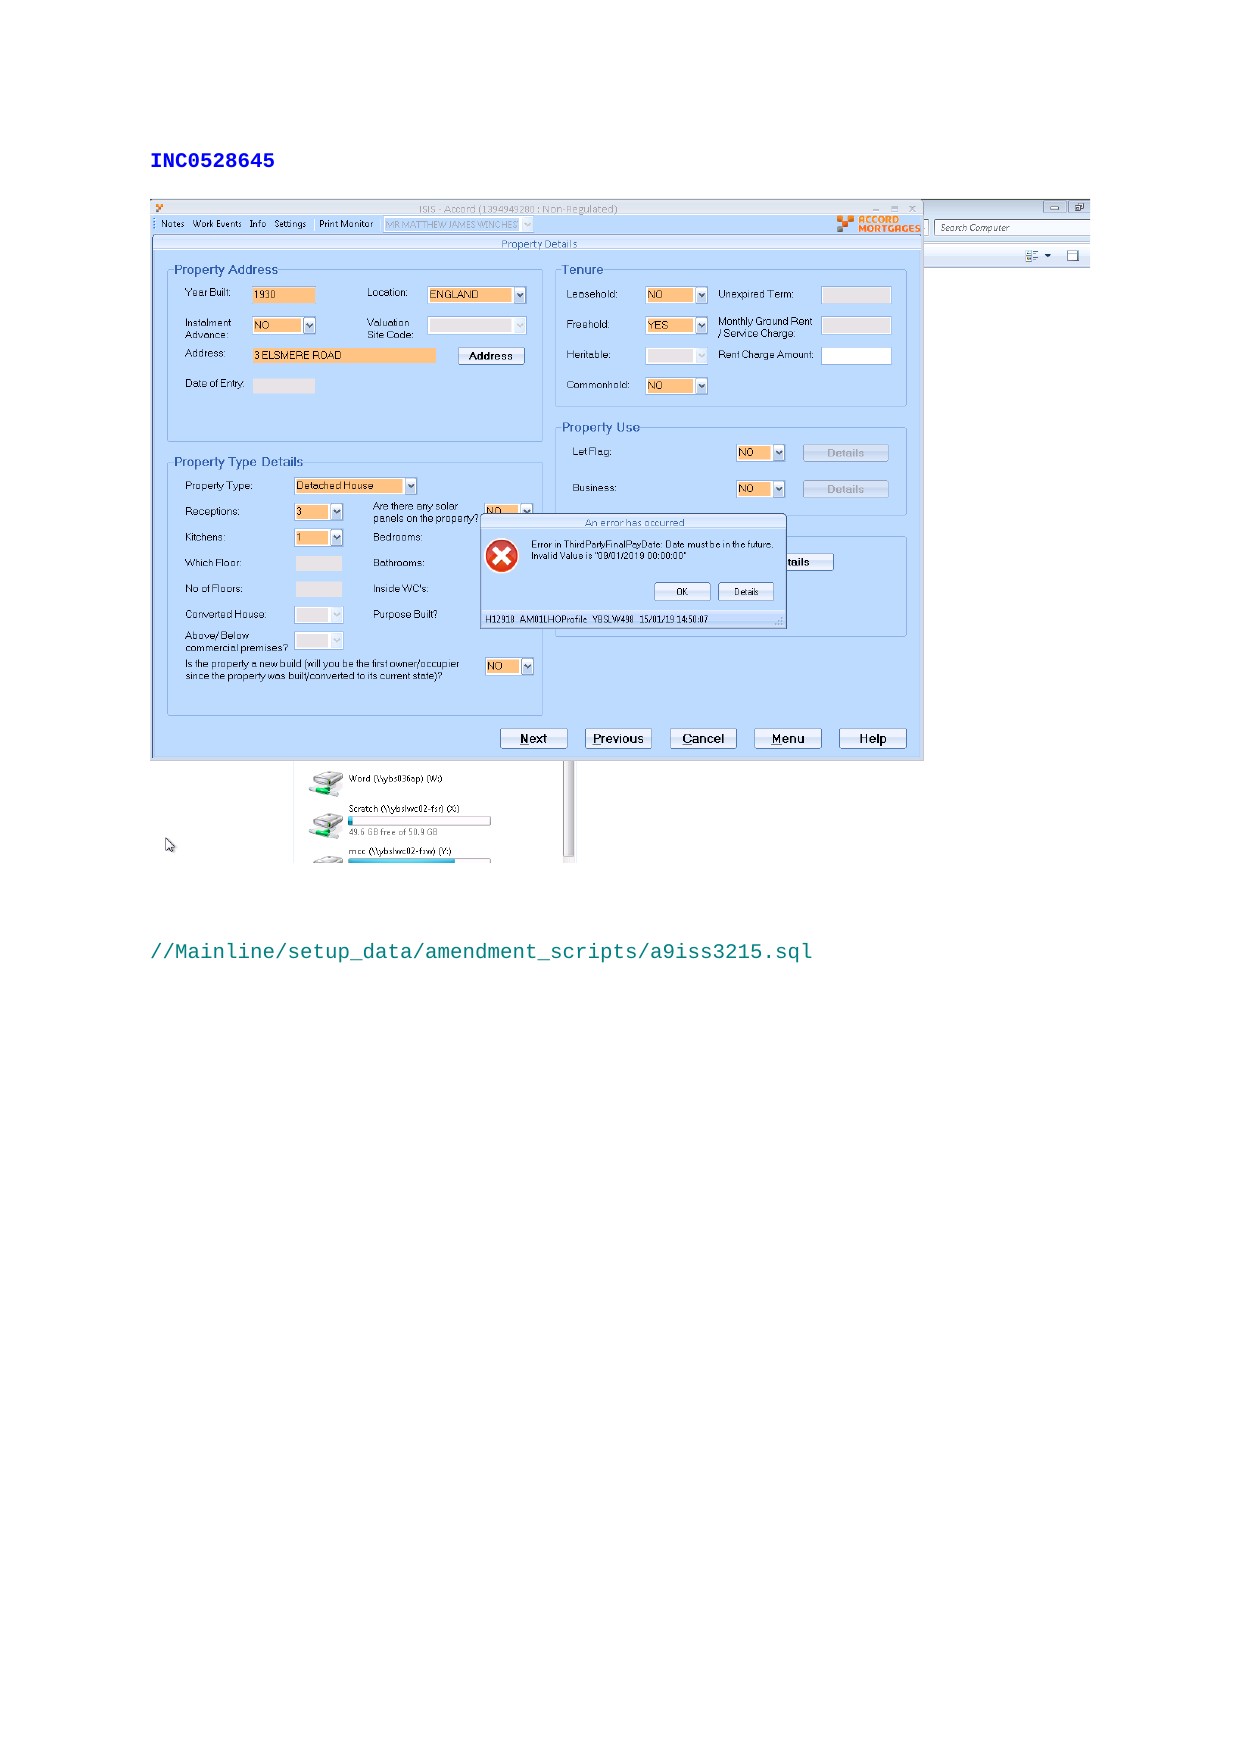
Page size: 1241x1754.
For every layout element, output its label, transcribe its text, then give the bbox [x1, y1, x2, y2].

picture [150, 198, 1091, 863]
text INC0528645 [150, 150, 1090, 174]
text //Mainline/setup_data/amendment_scripts/a9iss3215.sql [150, 941, 1090, 964]
